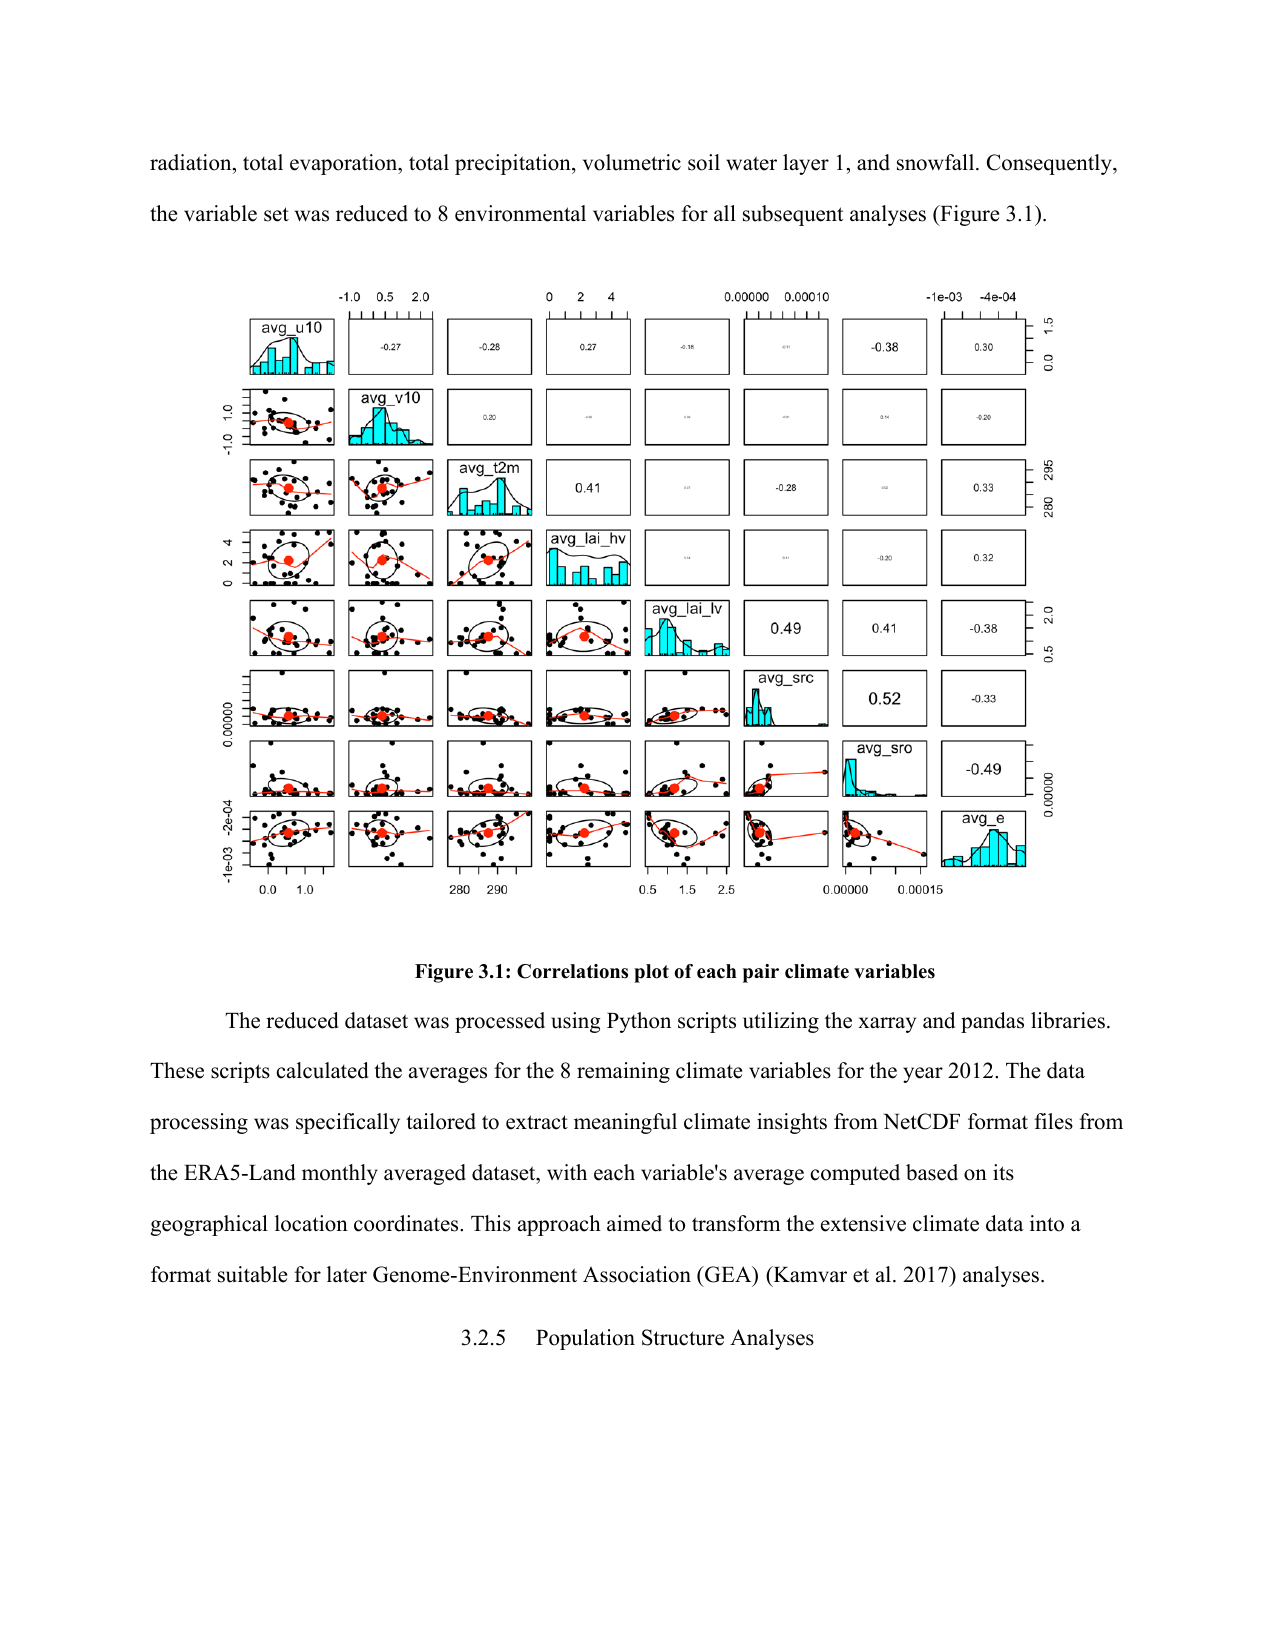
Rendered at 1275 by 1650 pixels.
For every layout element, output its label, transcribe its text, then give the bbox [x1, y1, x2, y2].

subtitle Population Structure Analyses [150, 1325, 1125, 1351]
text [150, 150, 1125, 226]
picture [182, 251, 1093, 934]
title Figure 3.1: Correlations plot of each pair climate variables [225, 959, 1125, 983]
text The reduced dataset was processed using Python scripts utilizing the xarray and pandas libraries. These scripts calculated the averages for the 8 remaining climate variables for the year 2012. The data processing was specifically tailored to extract meaningful climate insights from NetCDF format files from the ERA5-Land monthly averaged dataset, with each variable's average computed based on its geographical location coordinates. This approach aimed to transform the extensive climate data into a format suitable for later Genome-Environment Association (GEA) (Kamvar et al. 2017) analyses. [150, 1008, 1125, 1287]
